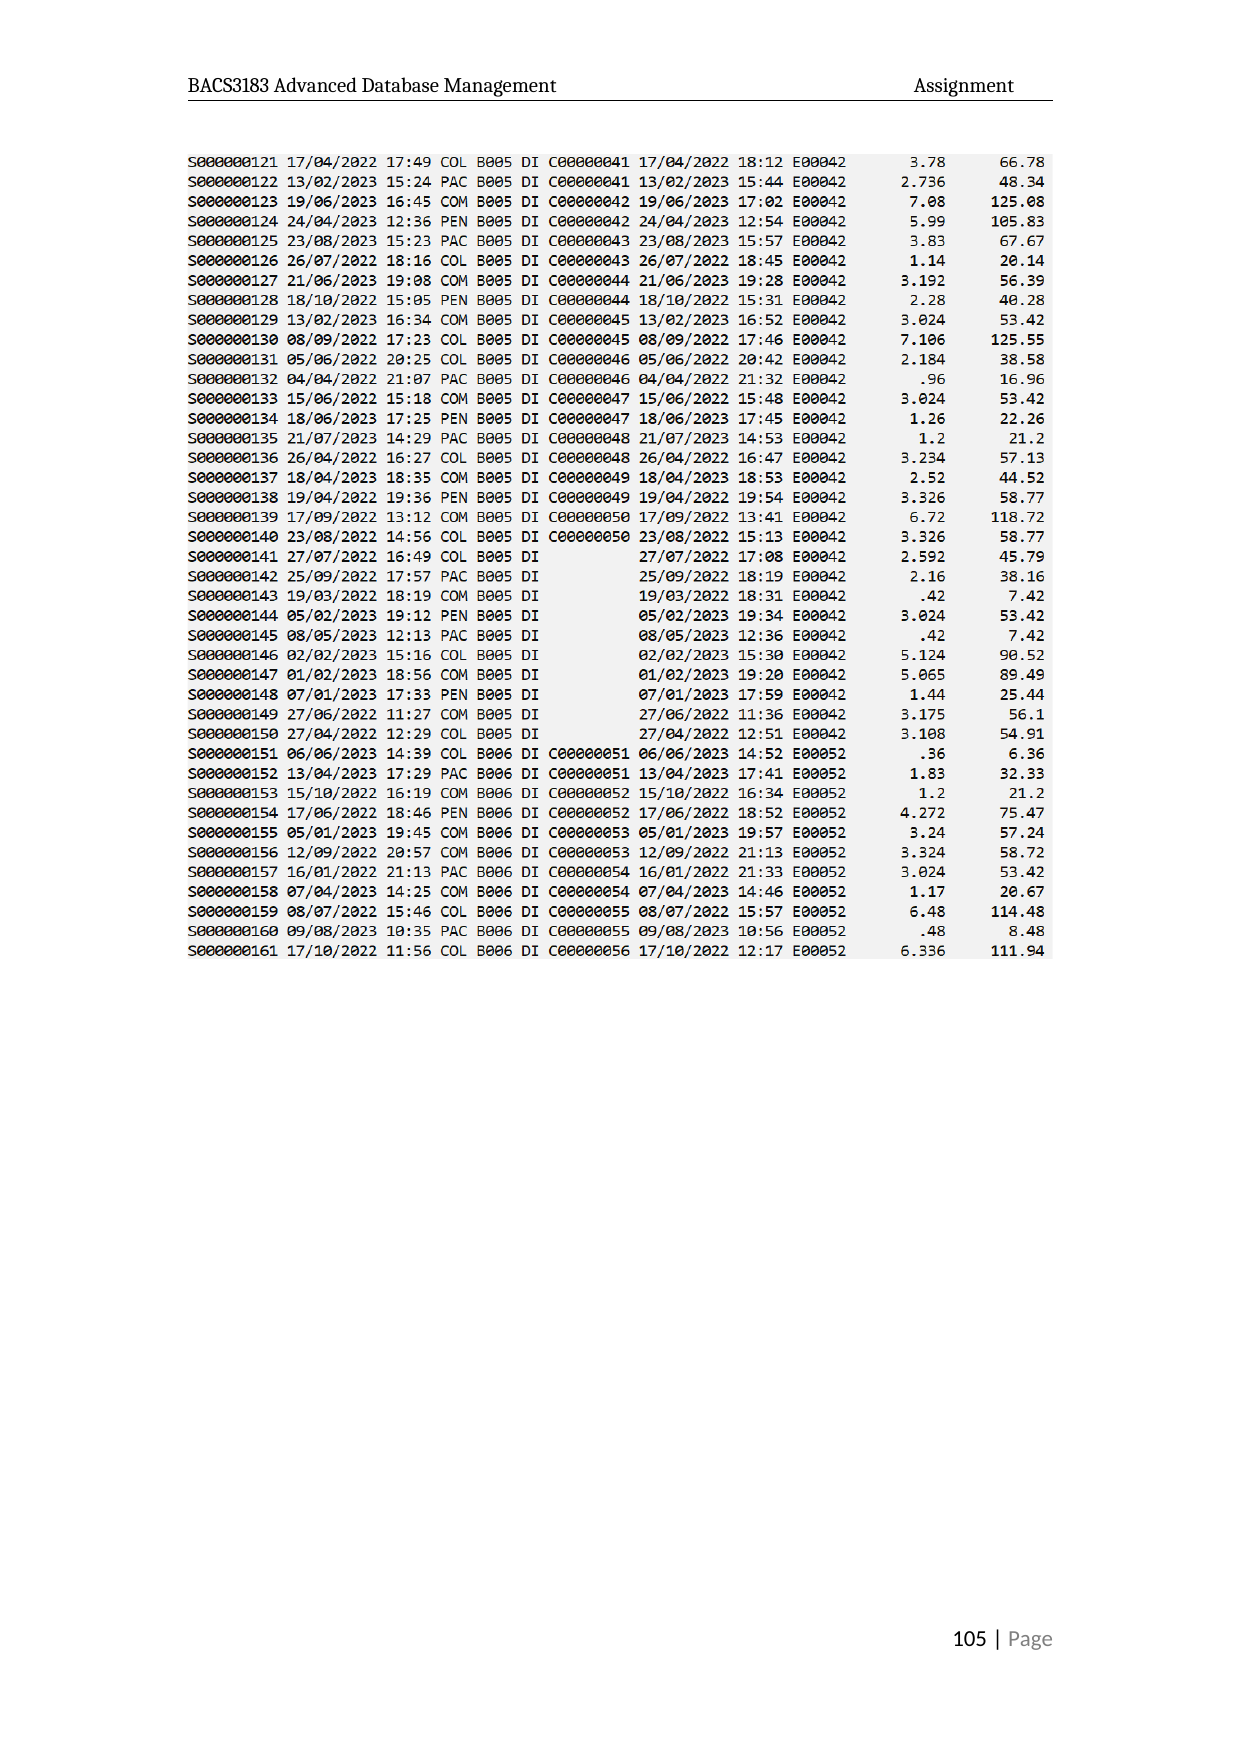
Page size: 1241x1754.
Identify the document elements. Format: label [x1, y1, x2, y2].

picture [187, 154, 1053, 959]
